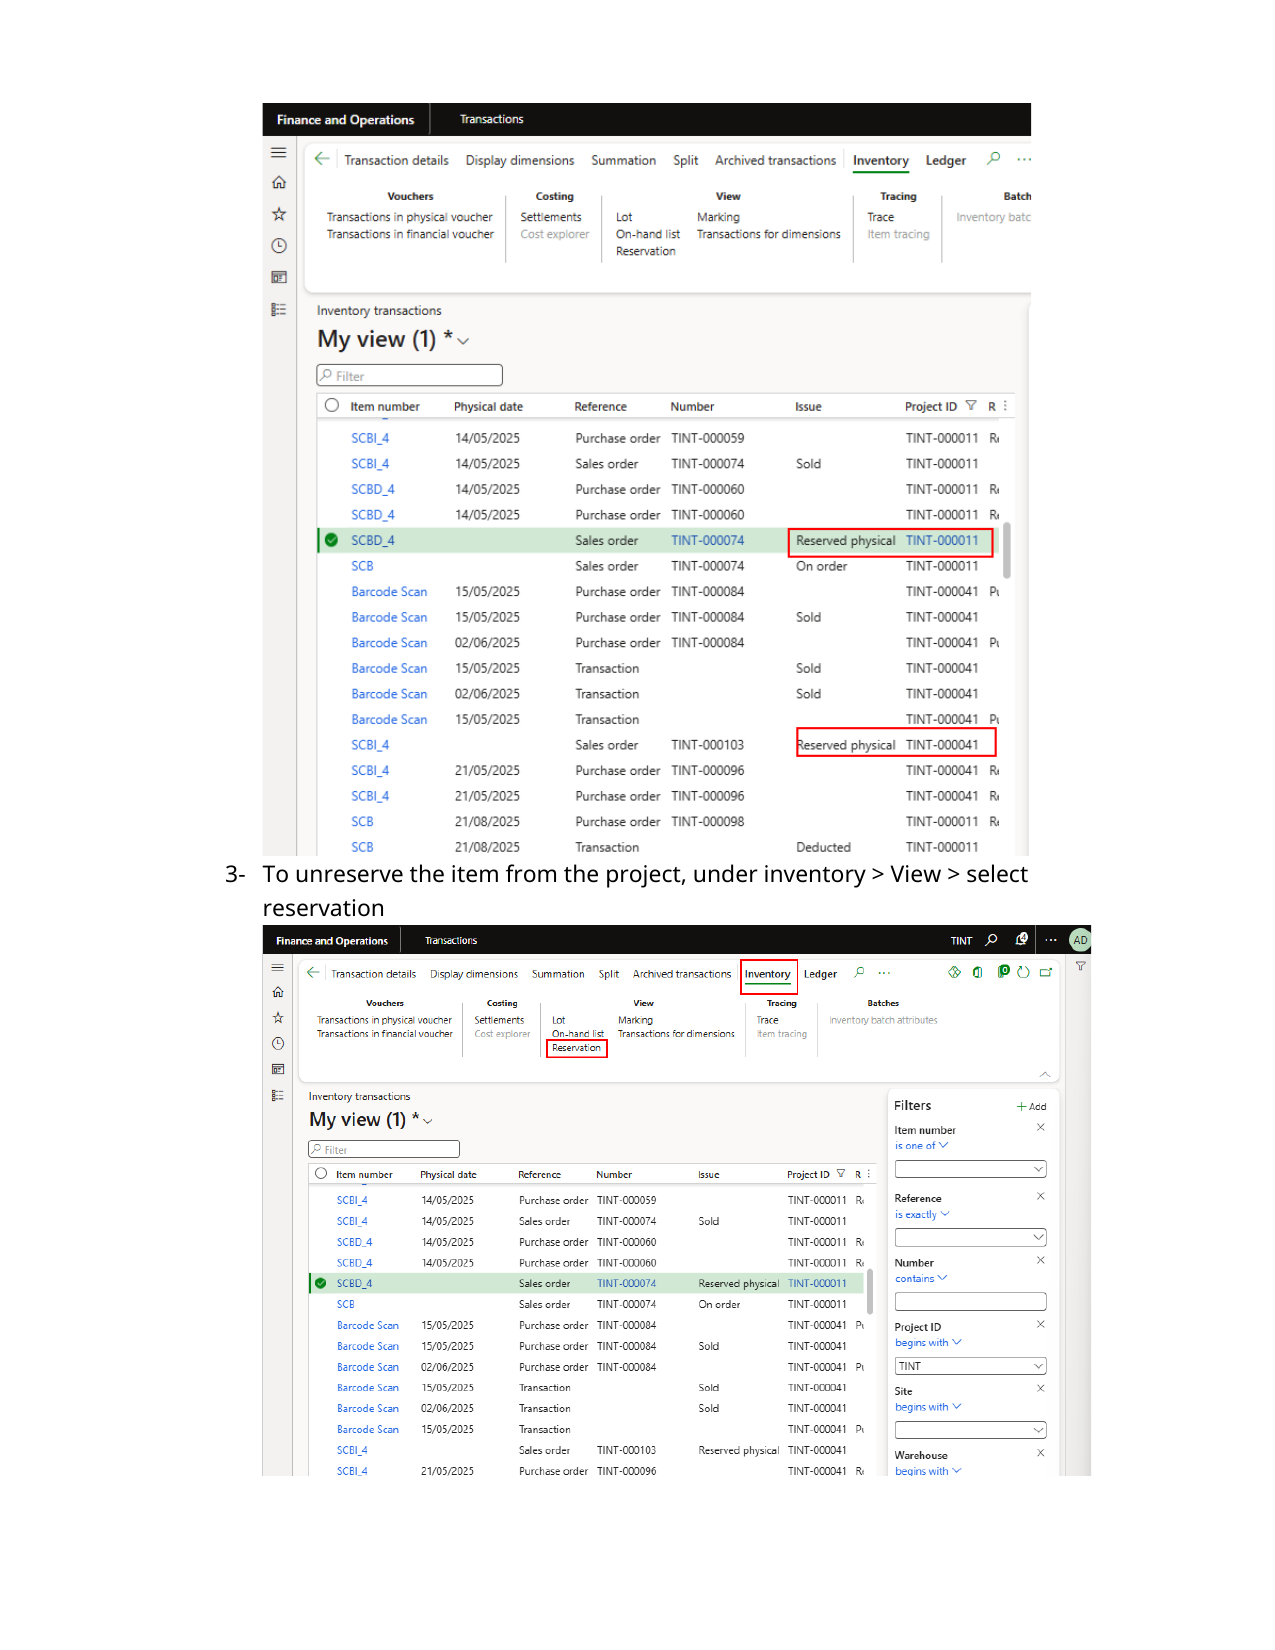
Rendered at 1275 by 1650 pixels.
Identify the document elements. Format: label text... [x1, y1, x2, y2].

picture [262, 103, 1032, 856]
picture [262, 925, 1092, 1476]
list To unreserve the item from the project, under inventory > View > select reservation [225, 858, 1125, 923]
